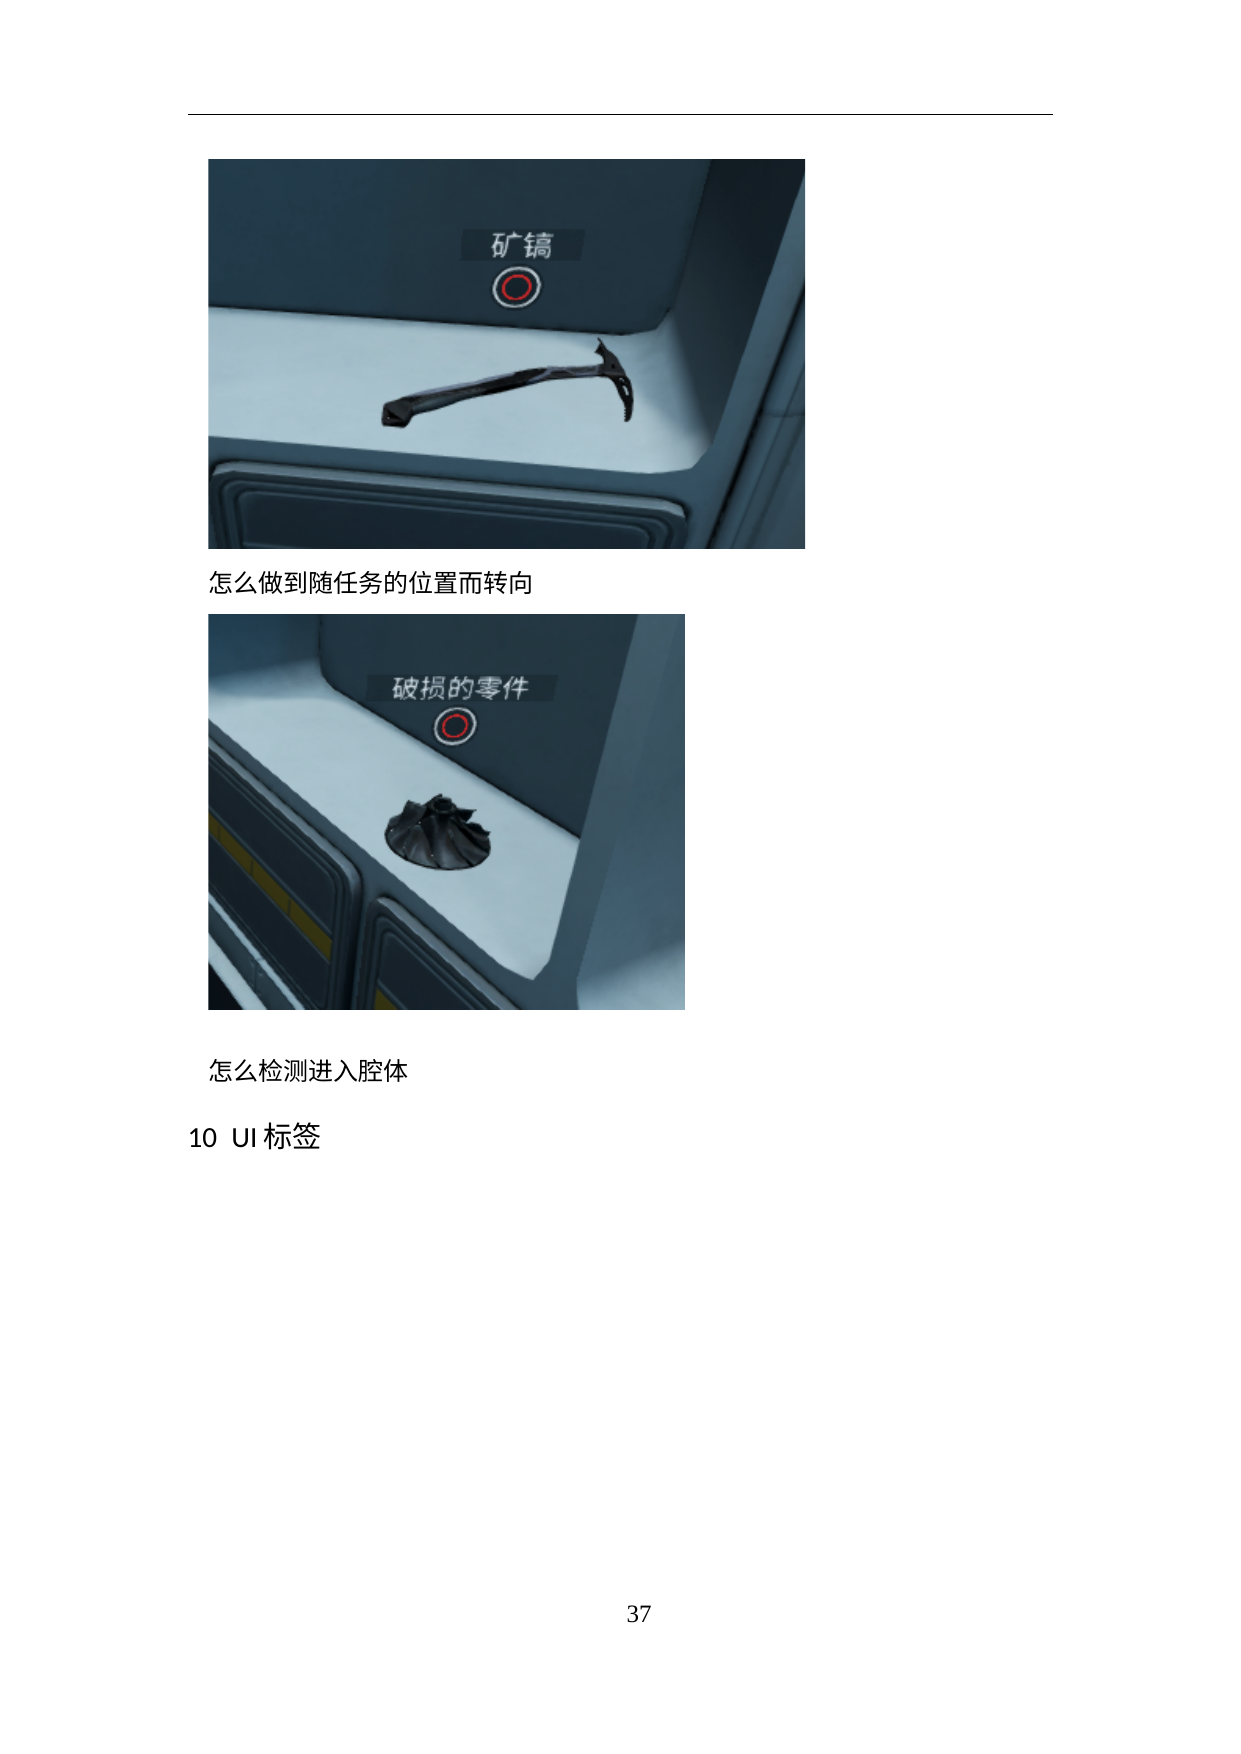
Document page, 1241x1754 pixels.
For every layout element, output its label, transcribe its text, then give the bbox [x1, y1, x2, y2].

picture [208, 159, 805, 549]
text 怎么做到随任务的位置而转向 [187, 549, 1053, 614]
picture [208, 614, 685, 1010]
text 怎么检测进入腔体 [187, 1037, 1053, 1102]
subtitle UI标签 [187, 1102, 1053, 1167]
